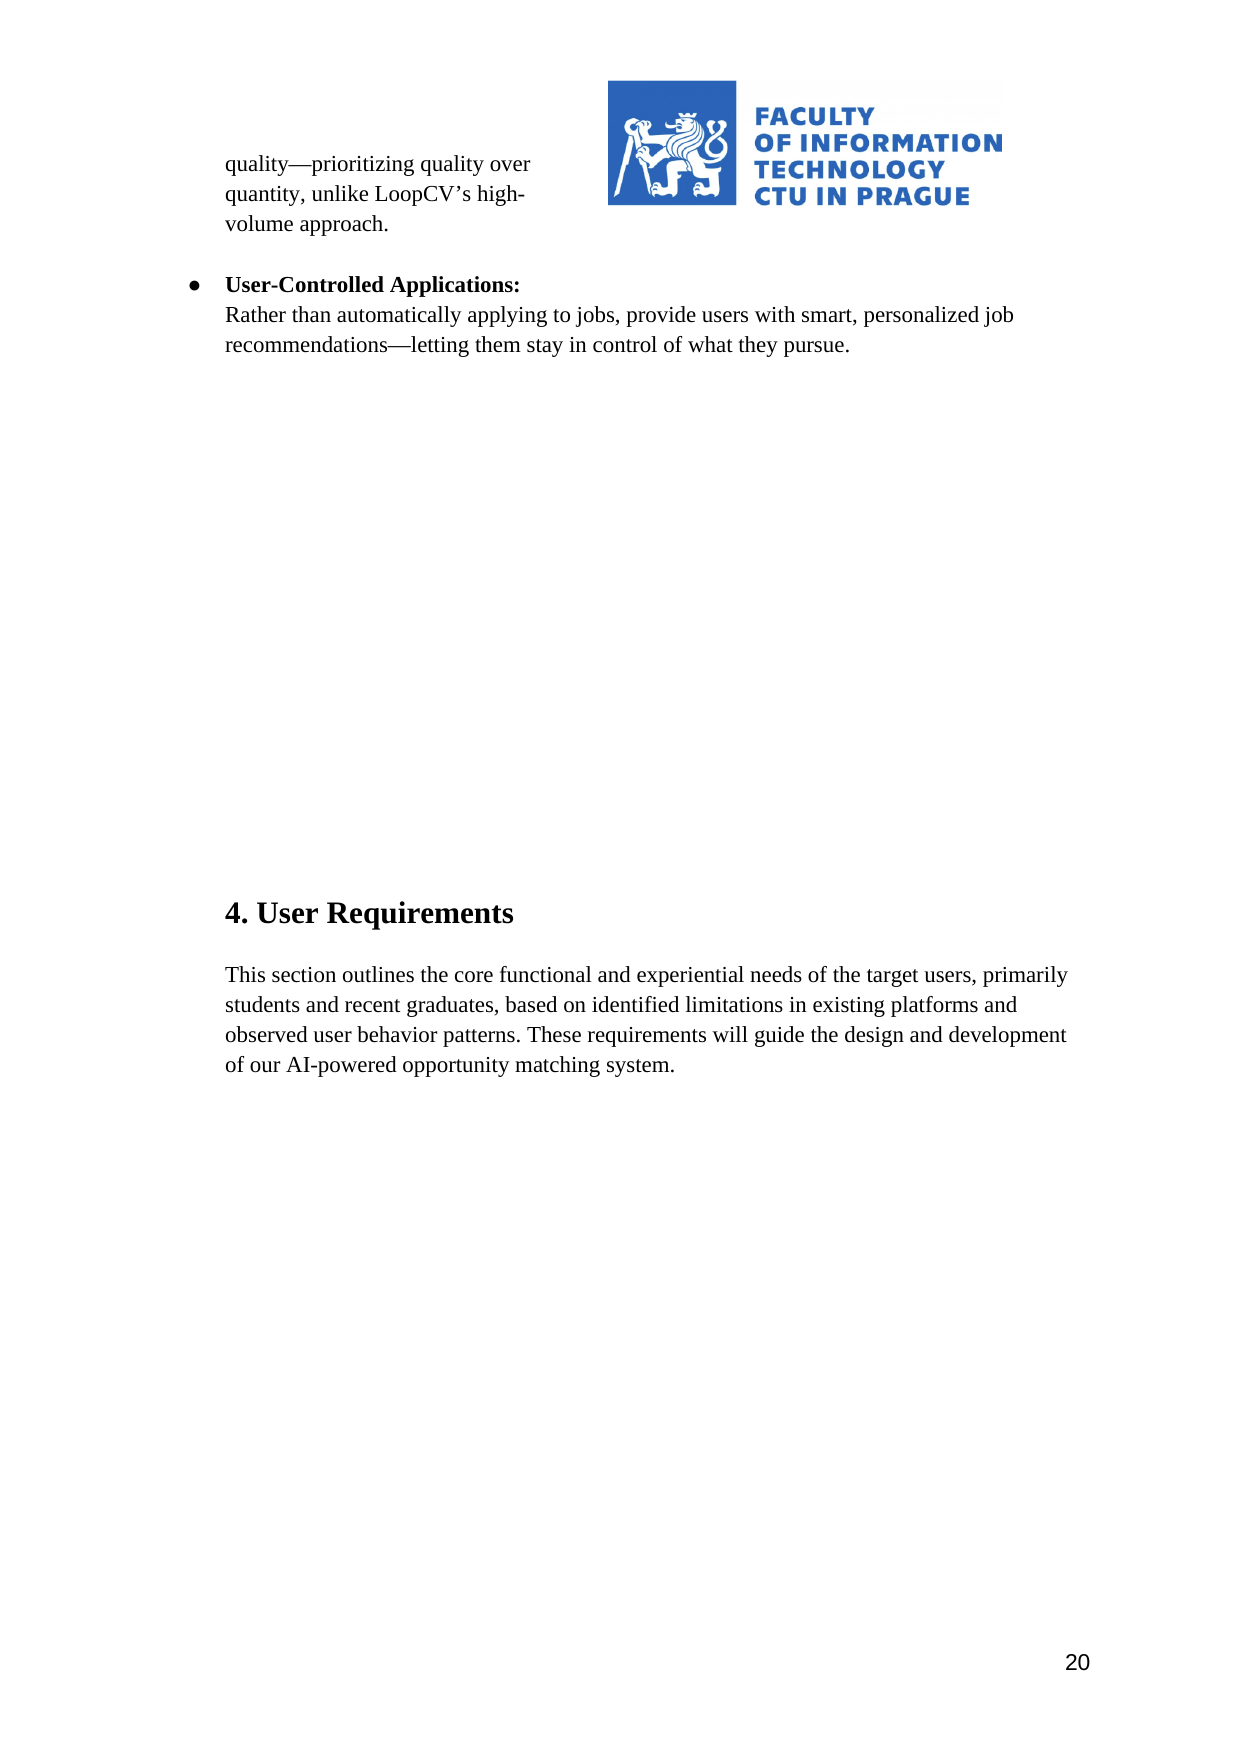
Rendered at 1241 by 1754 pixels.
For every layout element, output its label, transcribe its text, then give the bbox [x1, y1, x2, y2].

picture [600, 75, 1081, 225]
text 4. User Requirements [150, 894, 1090, 930]
list User-Controlled Applications: Rather than automatically applying to jobs, provide users with smart, personalized job recommendations—letting them stay in control of what they pursue. [187, 271, 1090, 358]
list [187, 150, 1090, 267]
text This section outlines the core functional and experiential needs of the target users, primarily students and recent graduates, based on identified limitations in existing platforms and observed user behavior patterns. These requirements will guide the design and development of our AI-powered opportunity matching system. [225, 961, 1090, 1078]
